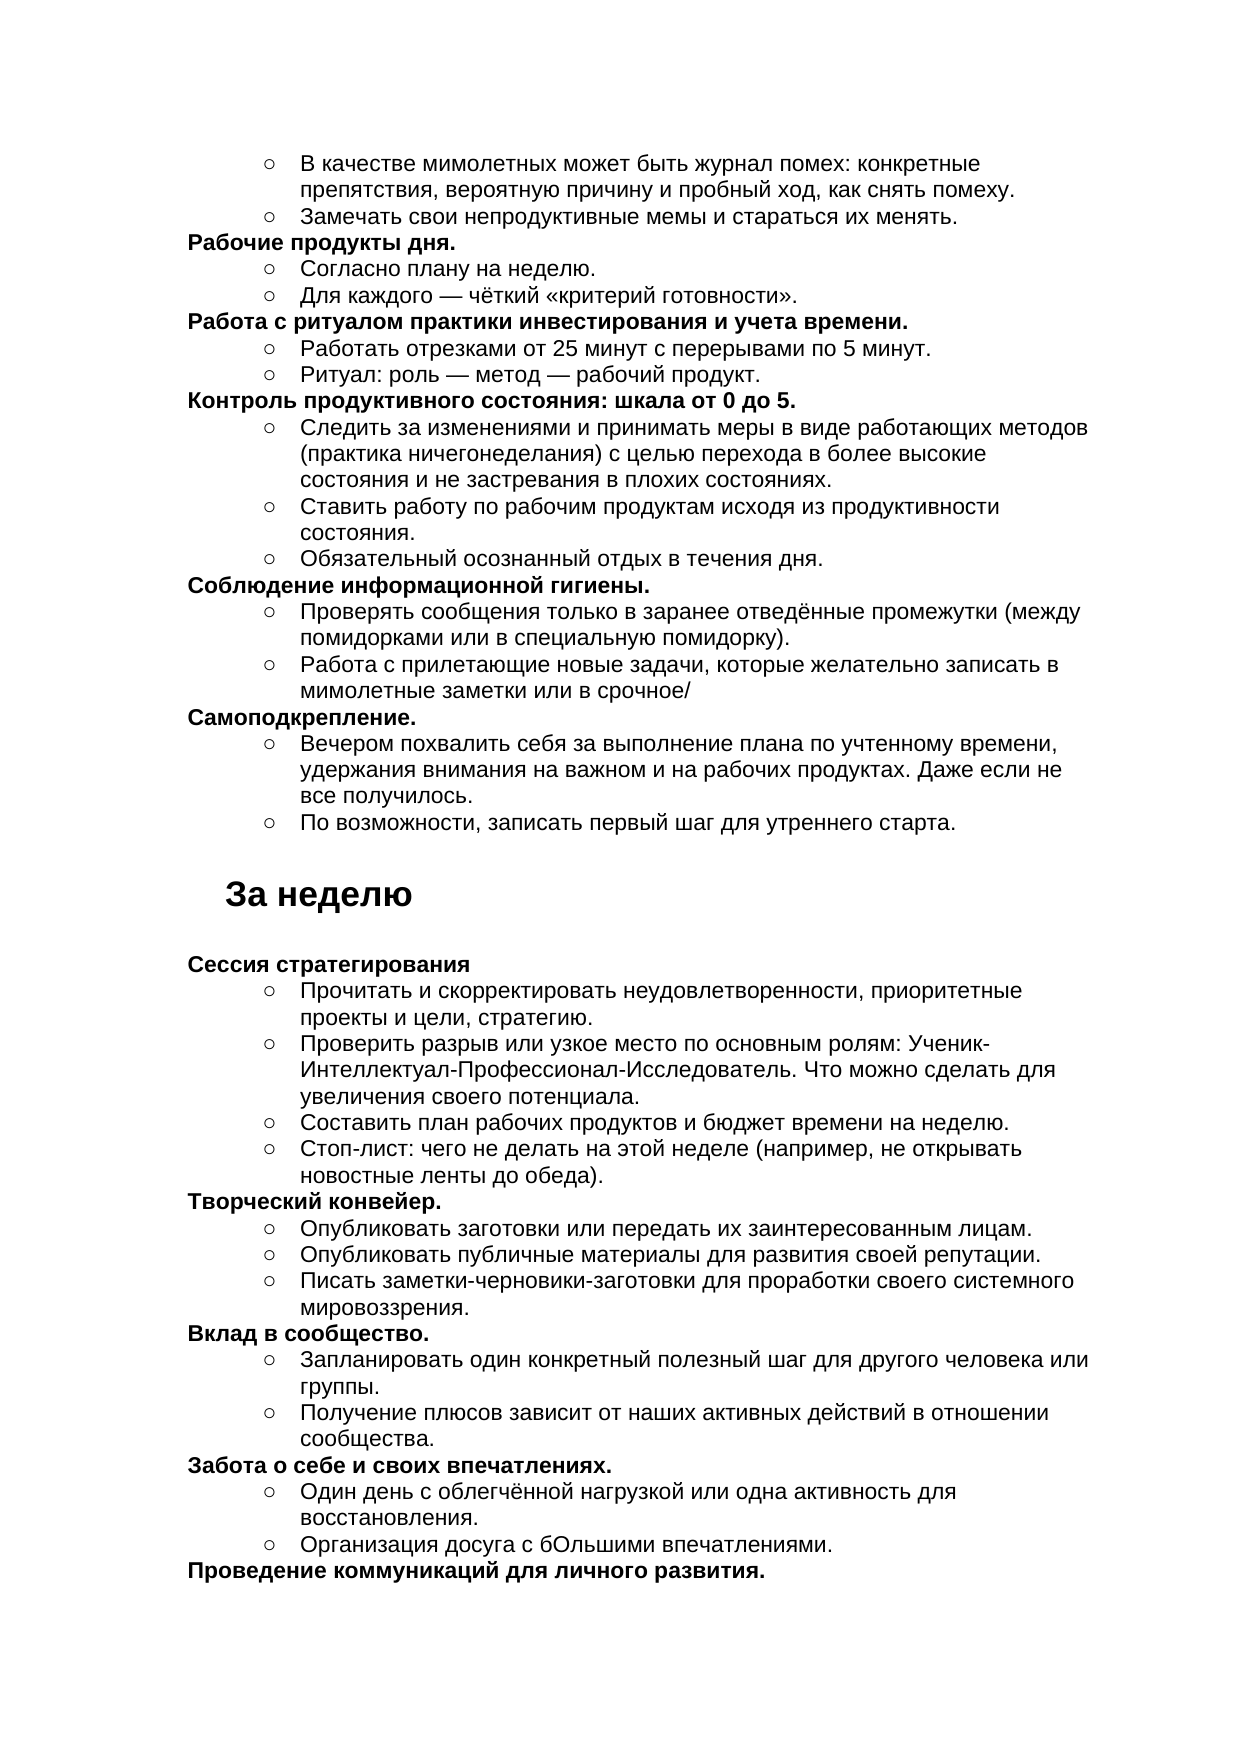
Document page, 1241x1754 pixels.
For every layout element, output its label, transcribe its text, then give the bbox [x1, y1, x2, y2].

list Проверять сообщения только в заранее отведённые промежутки (между помидорками или в специальную помидорку). [262, 598, 1090, 651]
list Ставить работу по рабочим продуктам исходя из продуктивности состояния. [262, 493, 1090, 545]
list Работа с прилетающие новые задачи, которые желательно записать в мимолетные заметки или в срочное/ [262, 651, 1090, 703]
list Вечером похвалить себя за выполнение плана по учтенному времени, удержания внимания на важном и на рабочих продуктах. Даже если не все получилось. [262, 730, 1090, 809]
list Соблюдение информационной гигиены. [187, 572, 1090, 598]
list Запланировать один конкретный полезный шаг для другого человека или группы. [262, 1346, 1090, 1399]
list Стоп‑лист: чего не делать на этой неделе (например, не открывать новостные ленты до обеда). [262, 1135, 1090, 1188]
list Самоподкрепление. [187, 703, 1090, 730]
subtitle За неделю [225, 873, 1090, 913]
list Рабочие продукты дня. [187, 229, 1090, 255]
list В качестве мимолетных может быть журнал помех: конкретные препятствия, вероятную причину и пробный ход, как снять помеху. [262, 150, 1090, 203]
list Ритуал: роль — метод — рабочий продукт. [262, 361, 1090, 387]
list Писать заметки-черновики-заготовки для проработки своего системного мировоззрения. [262, 1267, 1090, 1320]
list Организация досуга с бОльшими впечатлениями. [262, 1531, 1090, 1557]
list Опубликовать публичные материалы для развития своей репутации. [262, 1241, 1090, 1267]
list Обязательный осознанный отдых в течения дня. [262, 545, 1090, 572]
list Сессия стратегирования [187, 951, 1090, 977]
list Вклад в сообщество. [187, 1320, 1090, 1346]
list Опубликовать заготовки или передать их заинтересованным лицам. [262, 1214, 1090, 1241]
list Получение плюсов зависит от наших активных действий в отношении сообщества. [262, 1399, 1090, 1452]
list Забота о себе и своих впечатлениях. [187, 1452, 1090, 1478]
list Работать отрезками от 25 минут с перерывами по 5 минут. [262, 334, 1090, 361]
list Работа с ритуалом практики инвестирования и учета времени. [187, 308, 1090, 334]
list Для каждого — чёткий «критерий готовности». [262, 282, 1090, 308]
list По возможности, записать первый шаг для утреннего старта. [262, 809, 1090, 835]
list Проверить разрыв или узкое место по основным ролям: Ученик-Интеллектуал-Профессионал-Исследователь. Что можно сделать для увеличения своего потенциала. [262, 1030, 1090, 1109]
list Следить за изменениями и принимать меры в виде работающих методов (практика ничегонеделания) с целью перехода в более высокие состояния и не застревания в плохих состояниях. [262, 413, 1090, 493]
list Согласно плану на неделю. [262, 255, 1090, 282]
list Один день с облегчённой нагрузкой или одна активность для восстановления. [262, 1478, 1090, 1531]
list Творческий конвейер. [187, 1188, 1090, 1214]
list Замечать свои непродуктивные мемы и стараться их менять. [262, 203, 1090, 229]
list Проведение коммуникаций для личного развития. [187, 1557, 1090, 1583]
list Прочитать и скорректировать неудовлетворенности, приоритетные проекты и цели, стратегию. [262, 977, 1090, 1030]
list Составить план рабочих продуктов и бюджет времени на неделю. [262, 1109, 1090, 1135]
list Контроль продуктивного состояния: шкала от 0 до 5. [187, 387, 1090, 413]
